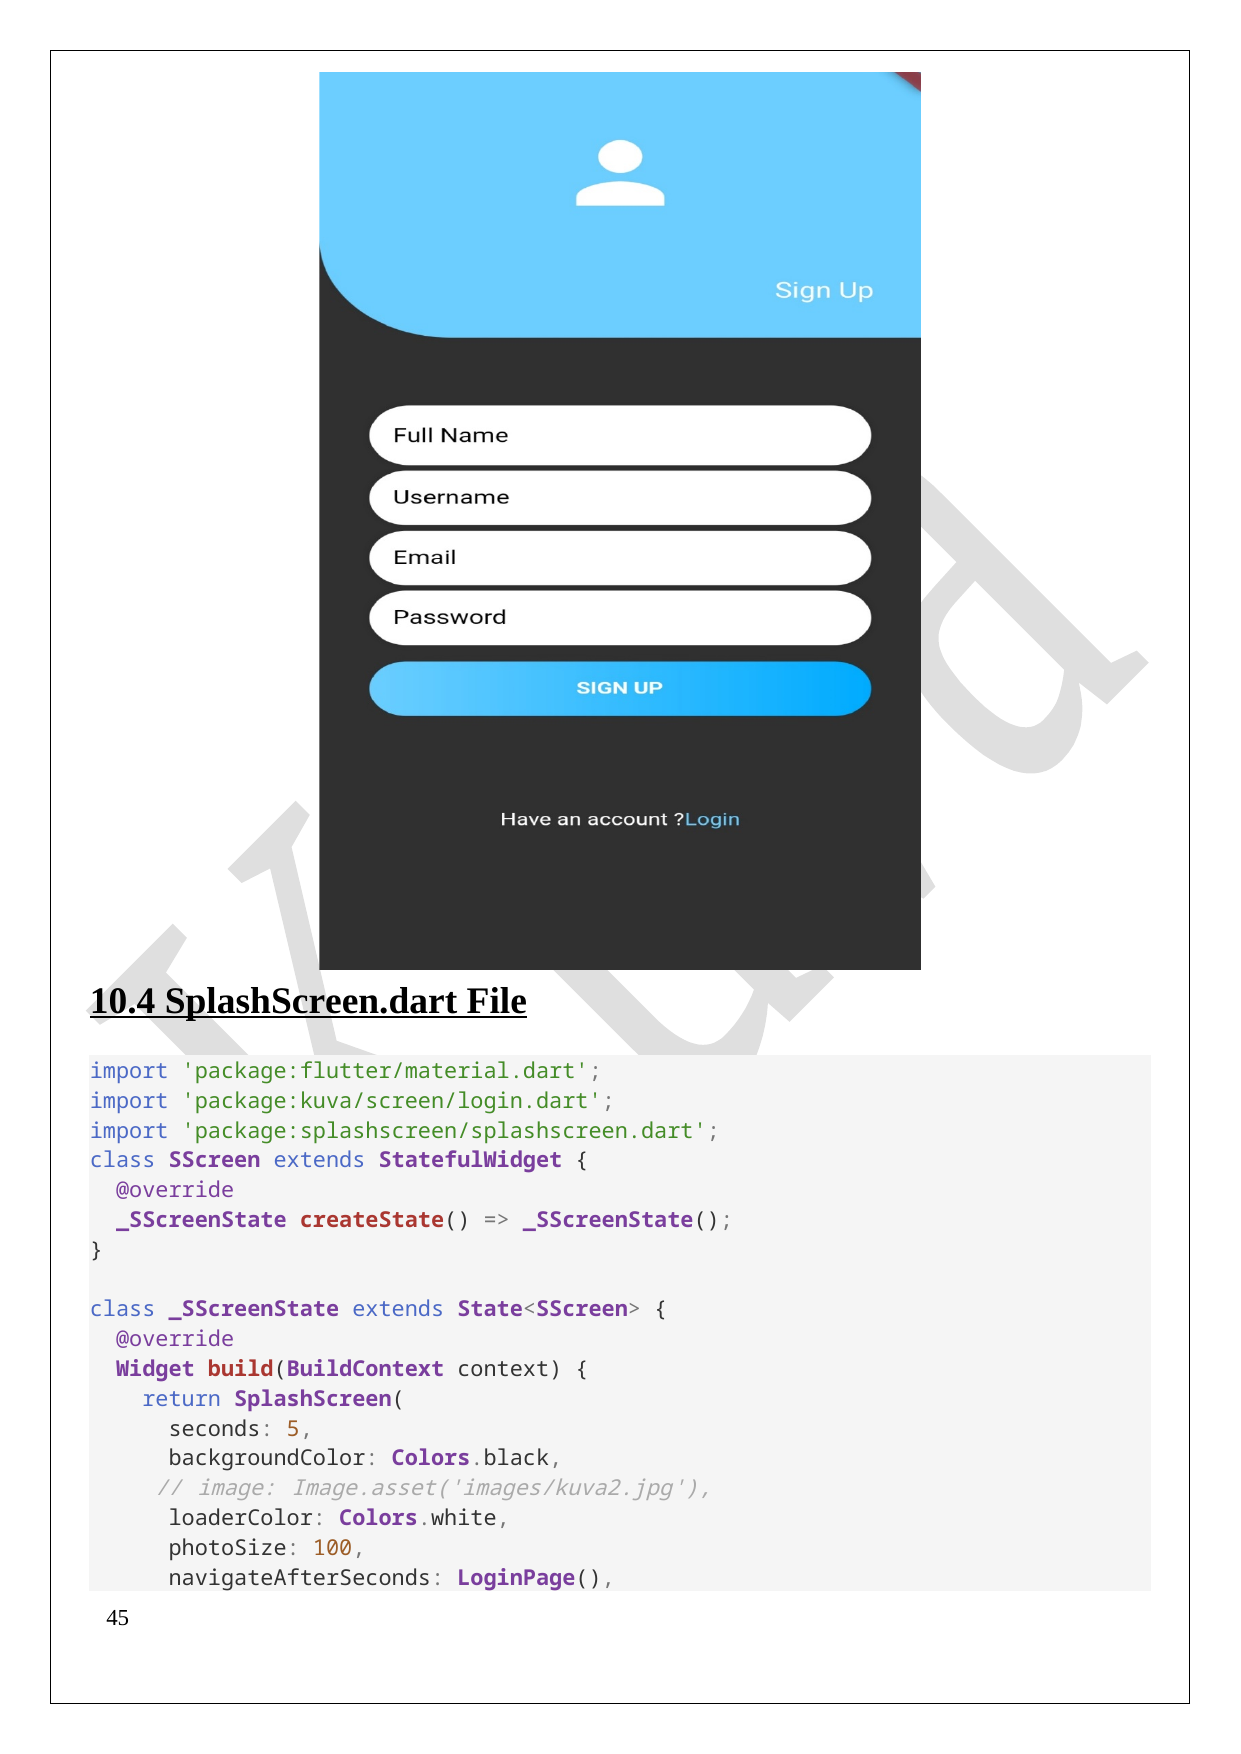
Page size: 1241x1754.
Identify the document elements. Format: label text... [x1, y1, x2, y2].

text navigateAfterSeconds: LoginPage(), [89, 1562, 1151, 1591]
text loaderColor: Colors.white, [89, 1502, 1151, 1532]
text class _SScreenState extends State<SScreen> { [89, 1293, 1151, 1323]
text seconds: 5, [89, 1413, 1151, 1442]
text import 'package:splashscreen/splashscreen.dart'; [89, 1115, 1151, 1144]
text @override [89, 1323, 1151, 1353]
text @override [89, 1174, 1151, 1204]
text import 'package:flutter/material.dart'; [89, 1055, 1151, 1085]
text photoSize: 100, [89, 1532, 1151, 1562]
text class SScreen extends StatefulWidget { [89, 1144, 1151, 1174]
text backgroundColor: Colors.black, [89, 1442, 1151, 1472]
text 10.4 SplashScreen.dart File [89, 979, 1151, 1022]
text Widget build(BuildContext context) { [89, 1353, 1151, 1383]
text import 'package:kuva/screen/login.dart'; [89, 1085, 1151, 1115]
text _SScreenState createState() => _SScreenState(); [89, 1204, 1151, 1234]
picture [319, 72, 921, 970]
text return SplashScreen( [89, 1383, 1151, 1413]
text } [89, 1234, 1151, 1264]
text // image: Image.asset('images/kuva2.jpg'), [89, 1472, 1151, 1502]
